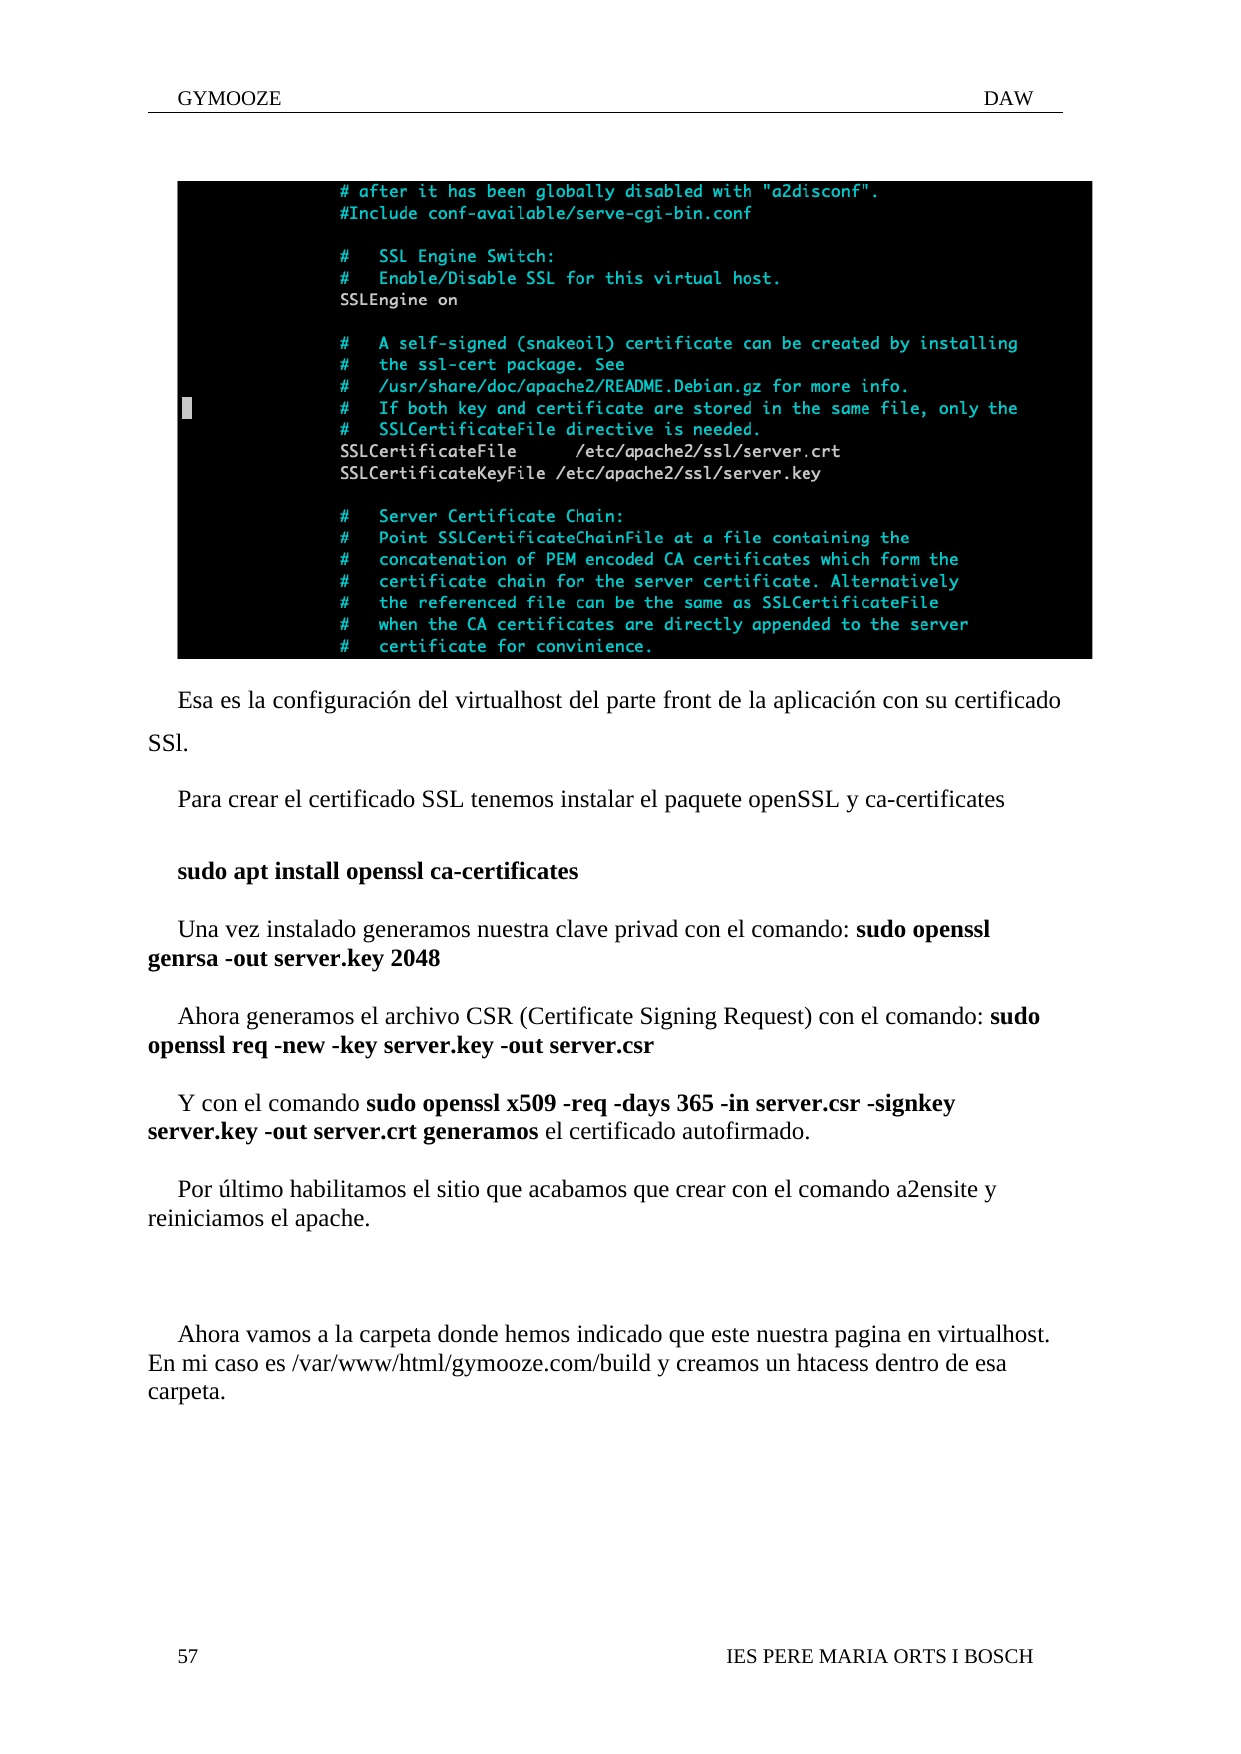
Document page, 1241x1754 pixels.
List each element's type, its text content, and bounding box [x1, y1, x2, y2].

text Para crear el certificado SSL tenemos instalar el paquete openSSL y ca-certificates [148, 784, 1063, 813]
text Por último habilitamos el sitio que acabamos que crear con el comando a2ensite y reiniciamos el apache. [148, 1174, 1063, 1232]
text Ahora generamos el archivo CSR (Certificate Signing Request) con el comando: sudo openssl req -new -key server.key -out server.csr [148, 1001, 1063, 1058]
text Ahora vamos a la carpeta donde hemos indicado que este nuestra pagina en virtualhost. En mi caso es /var/www/html/gymooze.com/build y creamos un htacess dentro de esa carpeta. [148, 1319, 1063, 1405]
text Esa es la configuración del virtualhost del parte front de la aplicación con su certificado SSl. [148, 685, 1063, 757]
text Y con el comando sudo openssl x509 -req -days 365 -in server.csr -signkey server.key -out server.crt generamos el certificado autofirmado. [148, 1088, 1063, 1145]
text sudo apt install openssl ca-certificates [148, 856, 1063, 885]
text Una vez instalado generamos nuestra clave privad con el comando: sudo openssl genrsa -out server.key 2048 [148, 914, 1063, 972]
picture [177, 181, 1093, 659]
